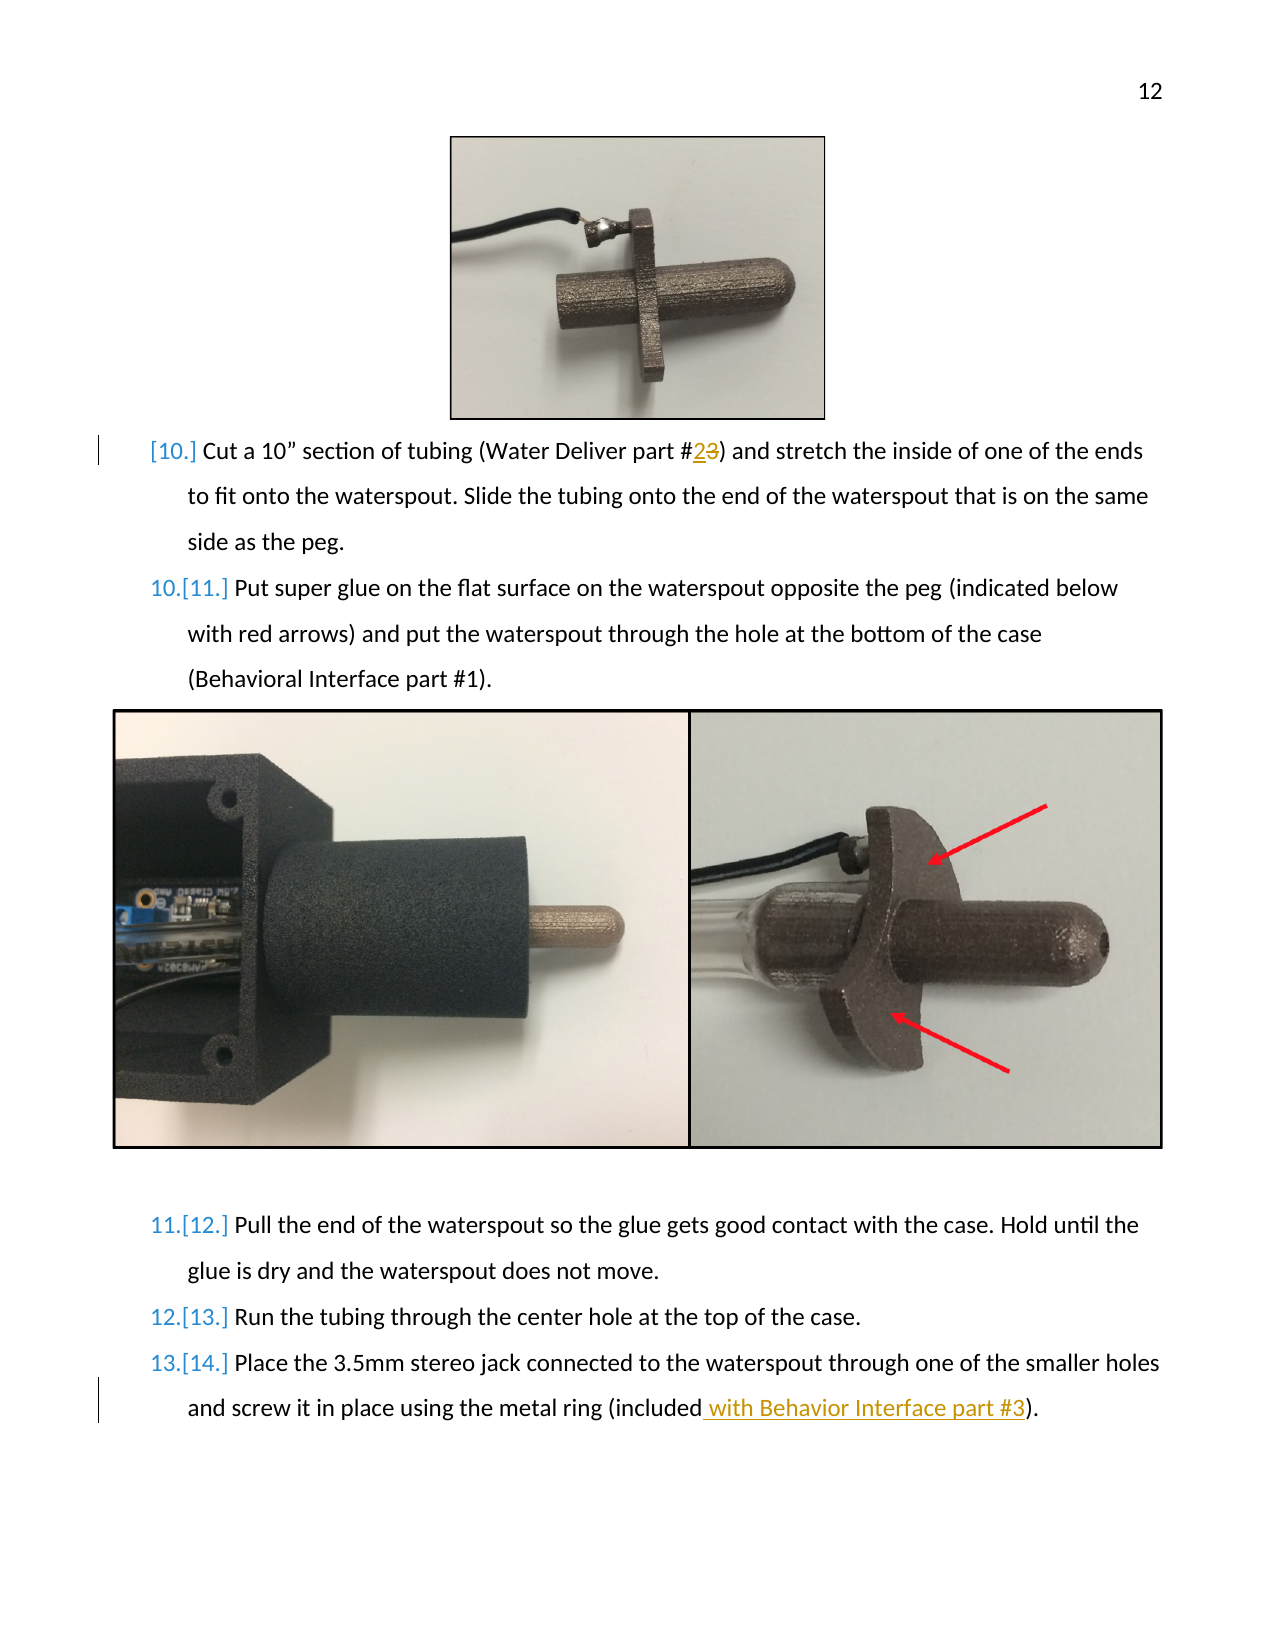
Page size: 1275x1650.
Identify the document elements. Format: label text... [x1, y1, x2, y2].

list Run the tubing through the center hole at the top of the case. [150, 1301, 1162, 1332]
list Pull the end of the waterspout so the glue gets good contact with the case. Hold until the glue is dry and the waterspout does not move. [150, 1210, 1162, 1286]
list Put super glue on the flat surface on the waterspout opposite the peg (indicated below with red arrows) and put the waterspout through the hole at the bottom of the case (Behavioral Interface part #1). [150, 572, 1162, 694]
list Cut a 10” section of tubing (Water Deliver part #) and stretch the inside of one of the ends to fit onto the waterspout. Slide the tubing onto the end of the waterspout that is on the same side as the peg. [150, 435, 1162, 557]
picture [449, 136, 826, 420]
list Place the 3.5mm stereo jack connected to the waterspout through one of the smaller holes and screw it in place using the metal ring (included). [150, 1347, 1162, 1423]
picture [112, 709, 1163, 1149]
